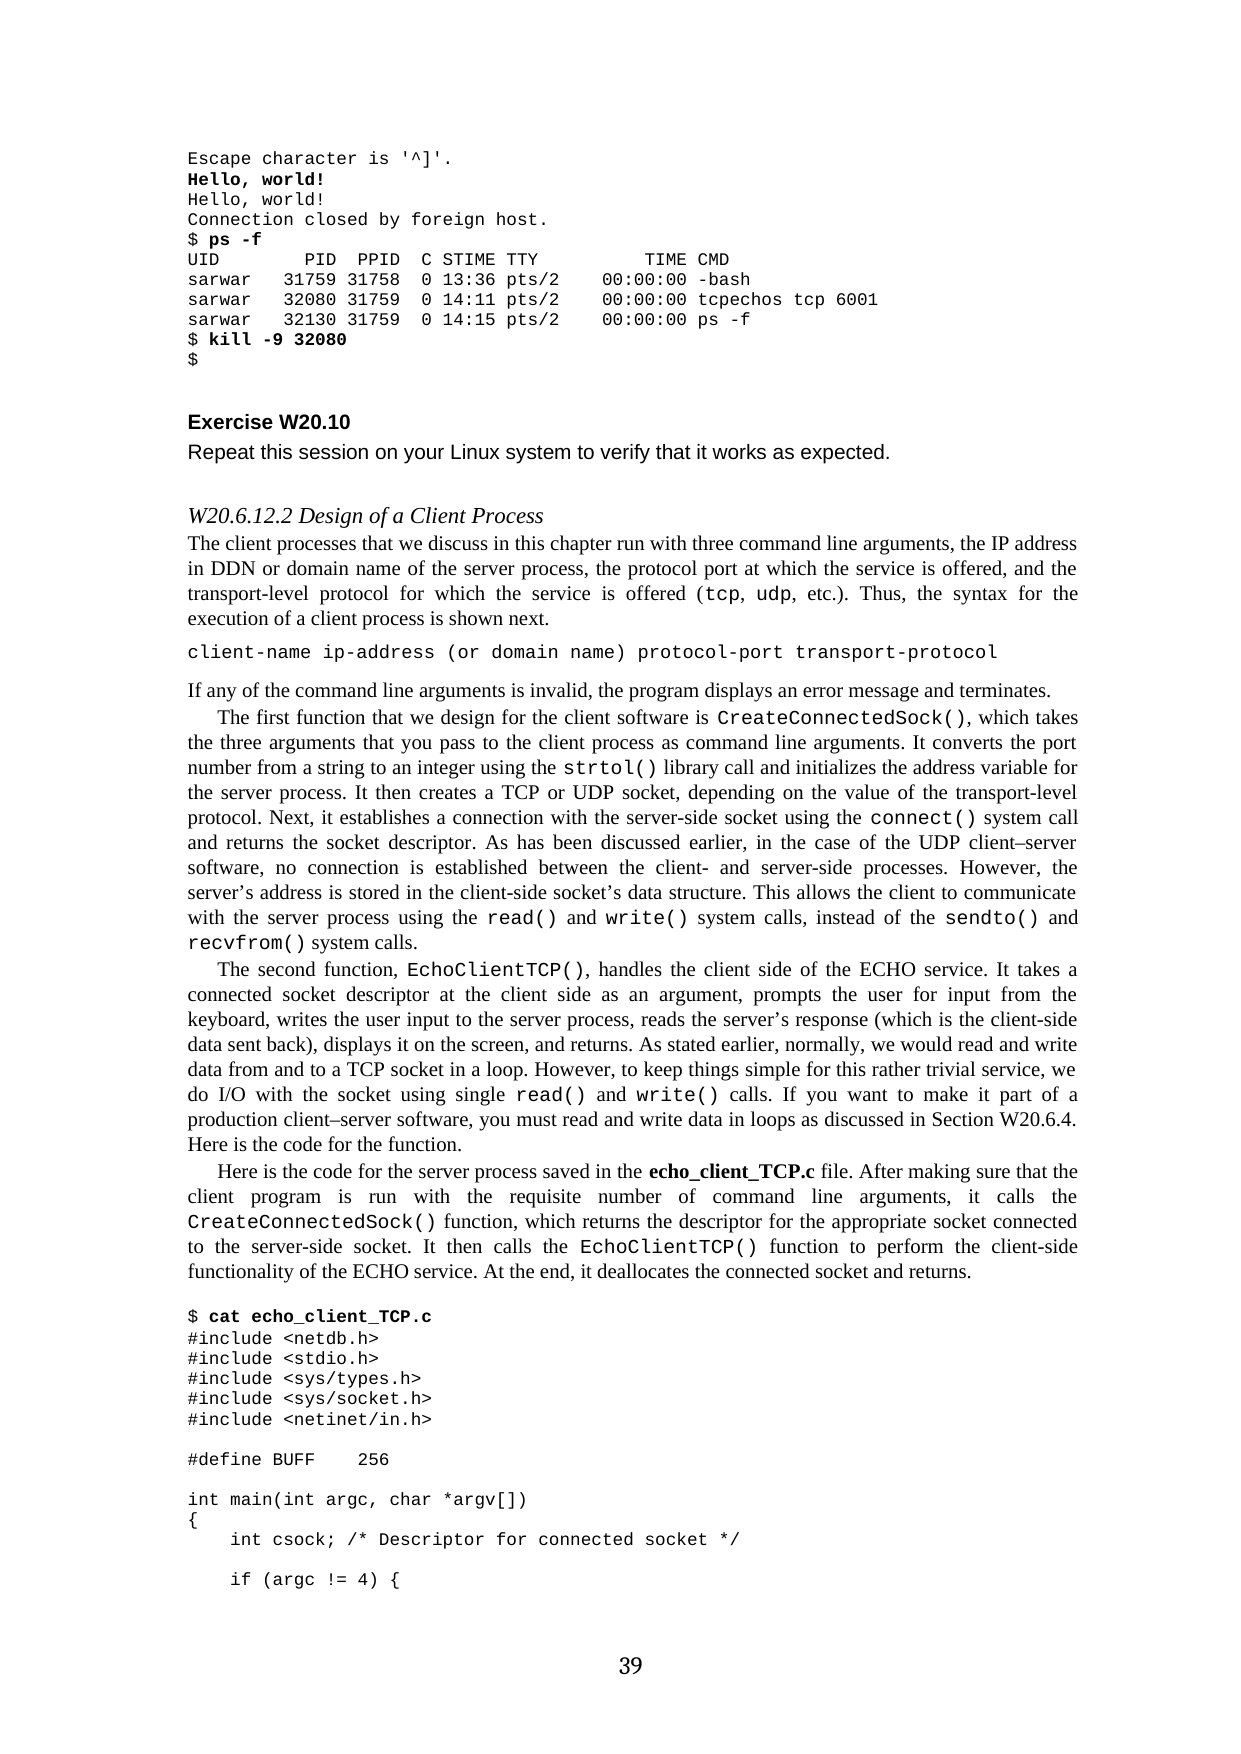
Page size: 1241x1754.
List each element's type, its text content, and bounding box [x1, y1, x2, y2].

text #define BUFF 256 [187, 1450, 1078, 1470]
text Repeat this session on your Linux system to verify that it works as expected. [187, 440, 1038, 464]
text The client processes that we discuss in this chapter run with three command line arguments, the IP address in DDN or domain name of the server process, the protocol port at which the service is offered, and the transport-level protocol for which the service is offered (tcp, udp, etc.). Thus, the syntax for the execution of a client process is shown next. [187, 531, 1078, 631]
text #include <sys/socket.h> [187, 1390, 1078, 1410]
text W20.6.12.2 Design of a Client Process [187, 504, 1078, 529]
text The second function, EchoClientTCP(), handles the client side of the ECHO service. It takes a connected socket descriptor at the client side as an argument, prompts the user for input from the keyboard, writes the user input to the server process, reads the server’s response (which is the client-side data sent back), displays it on the screen, and returns. As stated earlier, normally, we would read and write data from and to a TCP socket in a loop. However, to keep things simple for this rather trivial service, we do I/O with the socket using single read() and write() calls. If you want to make it part of a production client–server software, you must read and write data in loops as discussed in Section W20.6.4. Here is the code for the function. [187, 956, 1078, 1156]
text $ kill -9 32080 [187, 331, 1078, 351]
text { [187, 1511, 1078, 1531]
text int main(int argc, char *argv[]) [187, 1491, 1078, 1511]
text sarwar 32130 31759 0 14:15 pts/2 00:00:00 ps -f [187, 311, 1078, 331]
text #include <stdio.h> [187, 1350, 1078, 1370]
text #include <netdb.h> [187, 1330, 1078, 1350]
text sarwar 32080 31759 0 14:11 pts/2 00:00:00 tcpechos tcp 6001 [187, 291, 1078, 311]
text if (argc != 4) { [187, 1571, 1078, 1591]
text The first function that we design for the client software is CreateConnectedSock(), which takes the three arguments that you pass to the client process as command line arguments. It converts the port number from a string to an integer using the strtol() library call and initializes the address variable for the server process. It then creates a TCP or UDP socket, depending on the value of the transport-level protocol. Next, it establishes a connection with the server-side socket using the connect() system call and returns the socket descriptor. As has been discussed earlier, in the case of the UDP client–server software, no connection is established between the client- and server-side processes. However, the server’s address is stored in the client-side socket’s data structure. This allows the client to communicate with the server process using the read() and write() system calls, instead of the sendto() and recvfrom() system calls. [187, 704, 1078, 954]
text sarwar 31759 31758 0 13:36 pts/2 00:00:00 -bash [187, 271, 1078, 291]
text UID PID PPID C STIME TTY TIME CMD [187, 251, 1078, 271]
text Escape character is '^]'. [187, 150, 1078, 170]
text #include <netinet/in.h> [187, 1410, 1078, 1430]
text Connection closed by foreign host. [187, 210, 1078, 230]
text $ ps -f [187, 230, 1078, 251]
text If any of the command line arguments is invalid, the program displays an error message and terminates. [187, 677, 1078, 702]
text $ cat echo_client_TCP.c [187, 1307, 1078, 1328]
text int csock; /* Descriptor for connected socket */ [187, 1531, 1078, 1551]
text Hello, world! [187, 190, 1078, 210]
text Here is the code for the server process saved in the echo_client_TCP.c file. After making sure that the client program is run with the requisite number of command line arguments, it calls the CreateConnectedSock() function, which returns the descriptor for the appropriate socket connected to the server-side socket. It then calls the EchoClientTCP() function to perform the client-side functionality of the ECHO service. At the end, it deallocates the connected socket and returns. [187, 1158, 1078, 1283]
text client-name ip-address (or domain name) protocol-port transport-protocol [187, 643, 1078, 664]
text #include <sys/types.h> [187, 1370, 1078, 1390]
text Hello, world! [187, 170, 1078, 190]
text $ [187, 351, 1078, 371]
text Exercise W20.10 [187, 410, 1060, 434]
